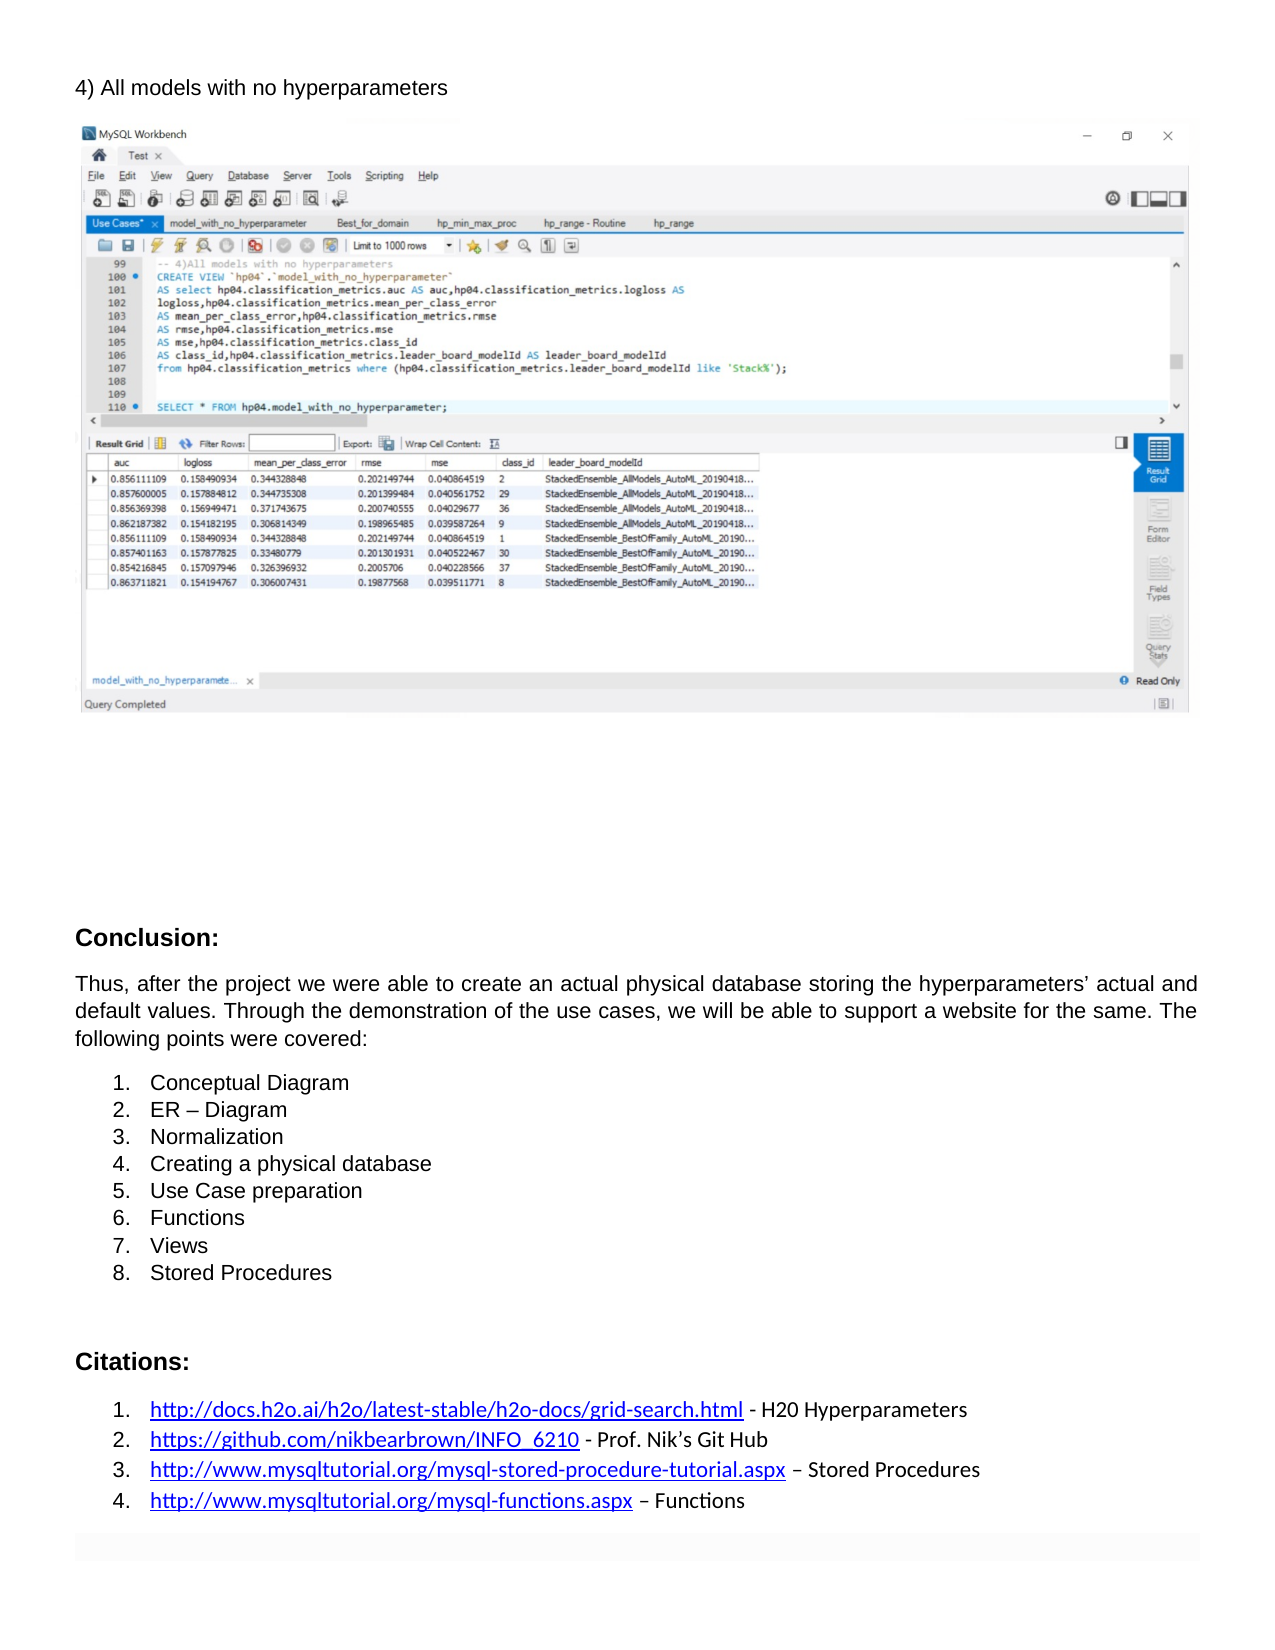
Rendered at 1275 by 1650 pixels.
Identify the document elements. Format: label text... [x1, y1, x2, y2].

list Creating a physical database [112, 1151, 1200, 1176]
list http://www.mysqltutorial.org/mysql-stored-procedure-tutorial.aspx – Stored Procedures [112, 1456, 1200, 1483]
list http://docs.h2o.ai/h2o/latest-stable/h2o-docs/grid-search.html - H20 Hyperparameters [112, 1395, 1200, 1423]
list Views [112, 1232, 1200, 1258]
list https://github.com/nikbearbrown/INFO_6210 - Prof. Nik’s Git Hub [112, 1425, 1200, 1453]
text 4) All models with no hyperparameters [75, 75, 1200, 100]
list Stored Procedures [112, 1260, 1200, 1285]
list Use Case preparation [112, 1178, 1200, 1203]
list http://www.mysqltutorial.org/mysql-functions.aspx – Functions [112, 1486, 1200, 1514]
picture [75, 118, 1200, 718]
text Conclusion: [75, 923, 1200, 952]
list Conceptual Diagram [112, 1069, 1200, 1094]
text Citations: [75, 1347, 1200, 1376]
text Thus, after the project we were able to create an actual physical database storing the hyperparameters’ actual and default values. Through the demonstration of the use cases, we will be able to support a website for the same. The following points were covered: [75, 971, 1200, 1051]
list Functions [112, 1205, 1200, 1231]
list Normalization [112, 1124, 1200, 1149]
list ER – Diagram [112, 1097, 1200, 1122]
